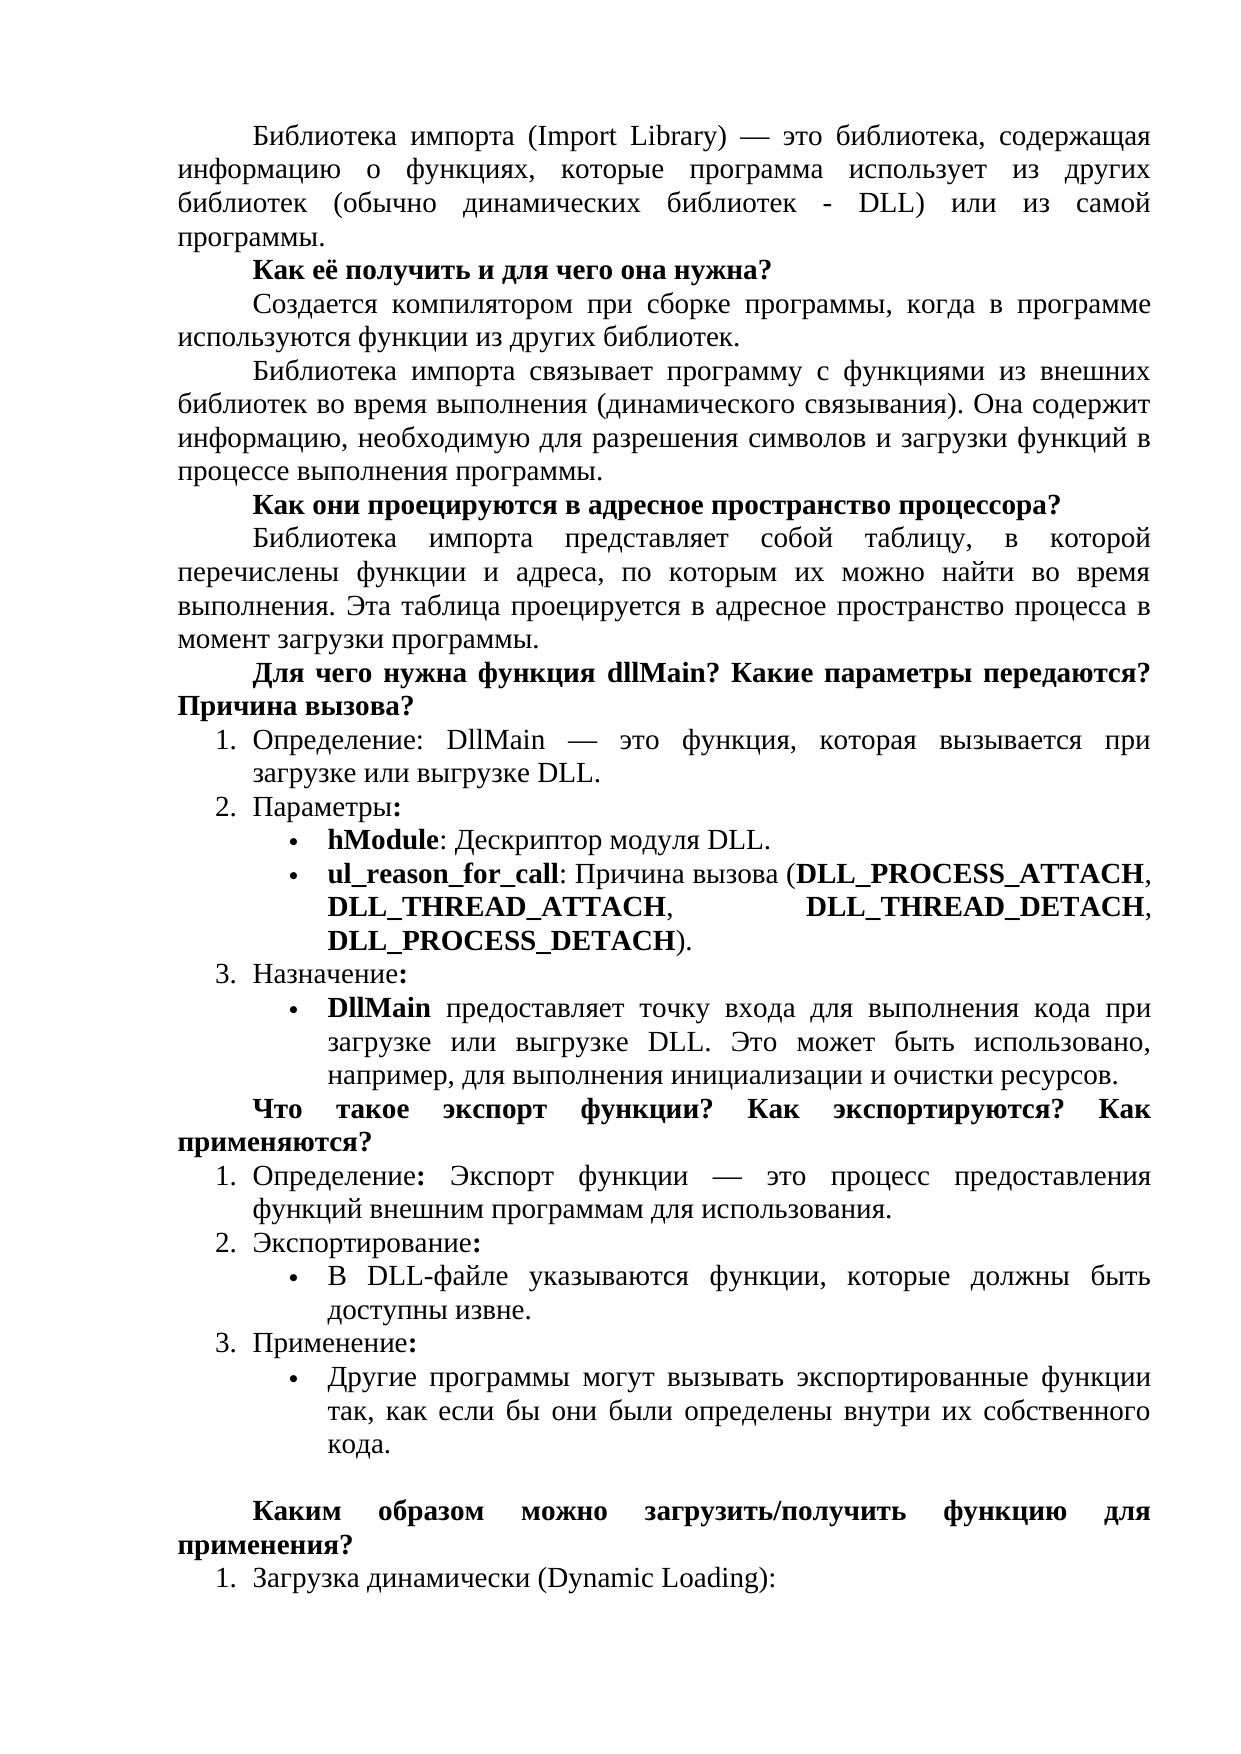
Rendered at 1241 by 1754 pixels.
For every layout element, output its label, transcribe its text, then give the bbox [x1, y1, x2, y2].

text Для чего нужна функция dllMain? Какие параметры передаются? Причина вызова? [177, 655, 1152, 722]
text Библиотека импорта (Import Library) — это библиотека, содержащая информацию о функциях, которые программа использует из других библиотек (обычно динамических библиотек - DLL) или из самой программы. [177, 118, 1152, 252]
text Как её получить и для чего она нужна? [177, 252, 1152, 286]
list Определение: Экспорт функции — это процесс предоставления функций внешним программам для использования. [215, 1158, 1152, 1225]
list Другие программы могут вызывать экспортированные функции так, как если бы они были определены внутри их собственного кода. [290, 1359, 1152, 1460]
list Применение: [215, 1326, 1152, 1359]
list hModule: Дескриптор модуля DLL. [290, 822, 1152, 856]
list DllMain предоставляет точку входа для выполнения кода при загрузке или выгрузке DLL. Это может быть использовано, например, для выполнения инициализации и очистки ресурсов. [290, 990, 1152, 1091]
list ul_reason_for_call: Причина вызова (DLL_PROCESS_ATTACH, DLL_THREAD_ATTACH, DLL_THREAD_DETACH, DLL_PROCESS_DETACH). [290, 856, 1152, 957]
list Загрузка динамически (Dynamic Loading): [215, 1560, 1152, 1594]
text Что такое экспорт функции? Как экспортируются? Как применяются? [177, 1091, 1152, 1158]
list Экспортирование: [215, 1225, 1152, 1258]
text Как они проецируются в адресное пространство процессора? [177, 487, 1152, 521]
text Каким образом можно загрузить/получить функцию для применения? [177, 1493, 1152, 1560]
list Параметры: [215, 789, 1152, 822]
text Библиотека импорта представляет собой таблицу, в которой перечислены функции и адреса, по которым их можно найти во время выполнения. Эта таблица проецируется в адресное пространство процесса в момент загрузки программы. [177, 521, 1152, 655]
text Библиотека импорта связывает программу с функциями из внешних библиотек во время выполнения (динамического связывания). Она содержит информацию, необходимую для разрешения символов и загрузки функций в процессе выполнения программы. [177, 353, 1152, 487]
text Создается компилятором при сборке программы, когда в программе используются функции из других библиотек. [177, 286, 1152, 353]
list Определение: DllMain — это функция, которая вызывается при загрузке или выгрузке DLL. [215, 722, 1152, 789]
list В DLL-файле указываются функции, которые должны быть доступны извне. [290, 1258, 1152, 1326]
list Назначение: [215, 957, 1152, 990]
